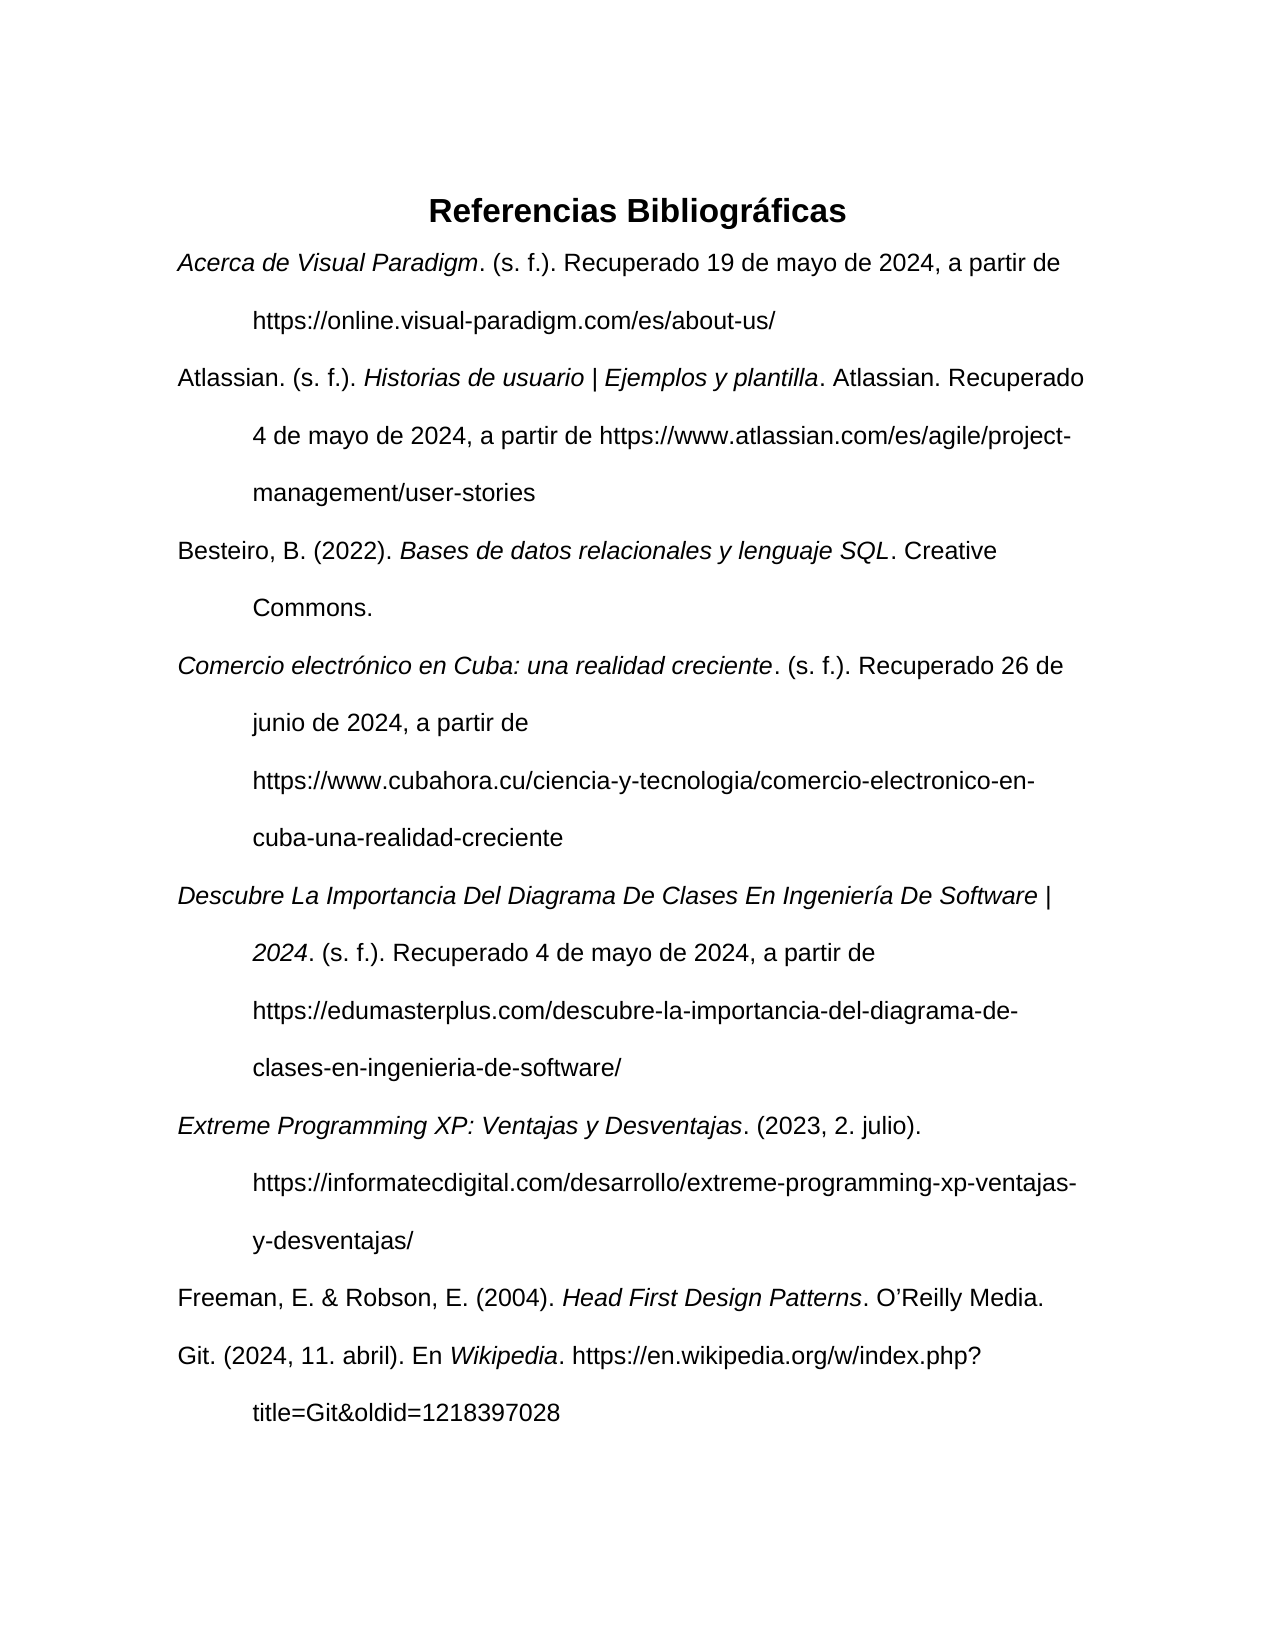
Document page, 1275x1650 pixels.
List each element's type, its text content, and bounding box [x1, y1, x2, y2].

text Git. (2024, 11. abril). En Wikipedia. https://en.wikipedia.org/w/index.php?title=Git&oldid=1218397028 [177, 1341, 1098, 1427]
text Comercio electrónico en Cuba: una realidad creciente. (s. f.). Recuperado 26 de junio de 2024, a partir de https://www.cubahora.cu/ciencia-y-tecnologia/comercio-electronico-en-cuba-una-realidad-creciente [177, 651, 1098, 852]
text Besteiro, B. (2022). Bases de datos relacionales y lenguaje SQL. Creative Commons. [177, 536, 1098, 622]
text Acerca de Visual Paradigm. (s. f.). Recuperado 19 de mayo de 2024, a partir de https://online.visual-paradigm.com/es/about-us/ [177, 248, 1098, 334]
subtitle Referencias Bibliográficas [177, 191, 1098, 229]
text Extreme Programming XP: Ventajas y Desventajas. (2023, 2. julio). https://informatecdigital.com/desarrollo/extreme-programming-xp-ventajas-y-desventajas/ [177, 1111, 1098, 1254]
text Descubre La Importancia Del Diagrama De Clases En Ingeniería De Software | 2024. (s. f.). Recuperado 4 de mayo de 2024, a partir de https://edumasterplus.com/descubre-la-importancia-del-diagrama-de-clases-en-ingenieria-de-software/ [177, 881, 1098, 1082]
text Atlassian. (s. f.). Historias de usuario | Ejemplos y plantilla. Atlassian. Recuperado 4 de mayo de 2024, a partir de https://www.atlassian.com/es/agile/project-management/user-stories [177, 363, 1098, 507]
text Freeman, E. & Robson, E. (2004). Head First Design Patterns. O’Reilly Media. [177, 1283, 1098, 1312]
